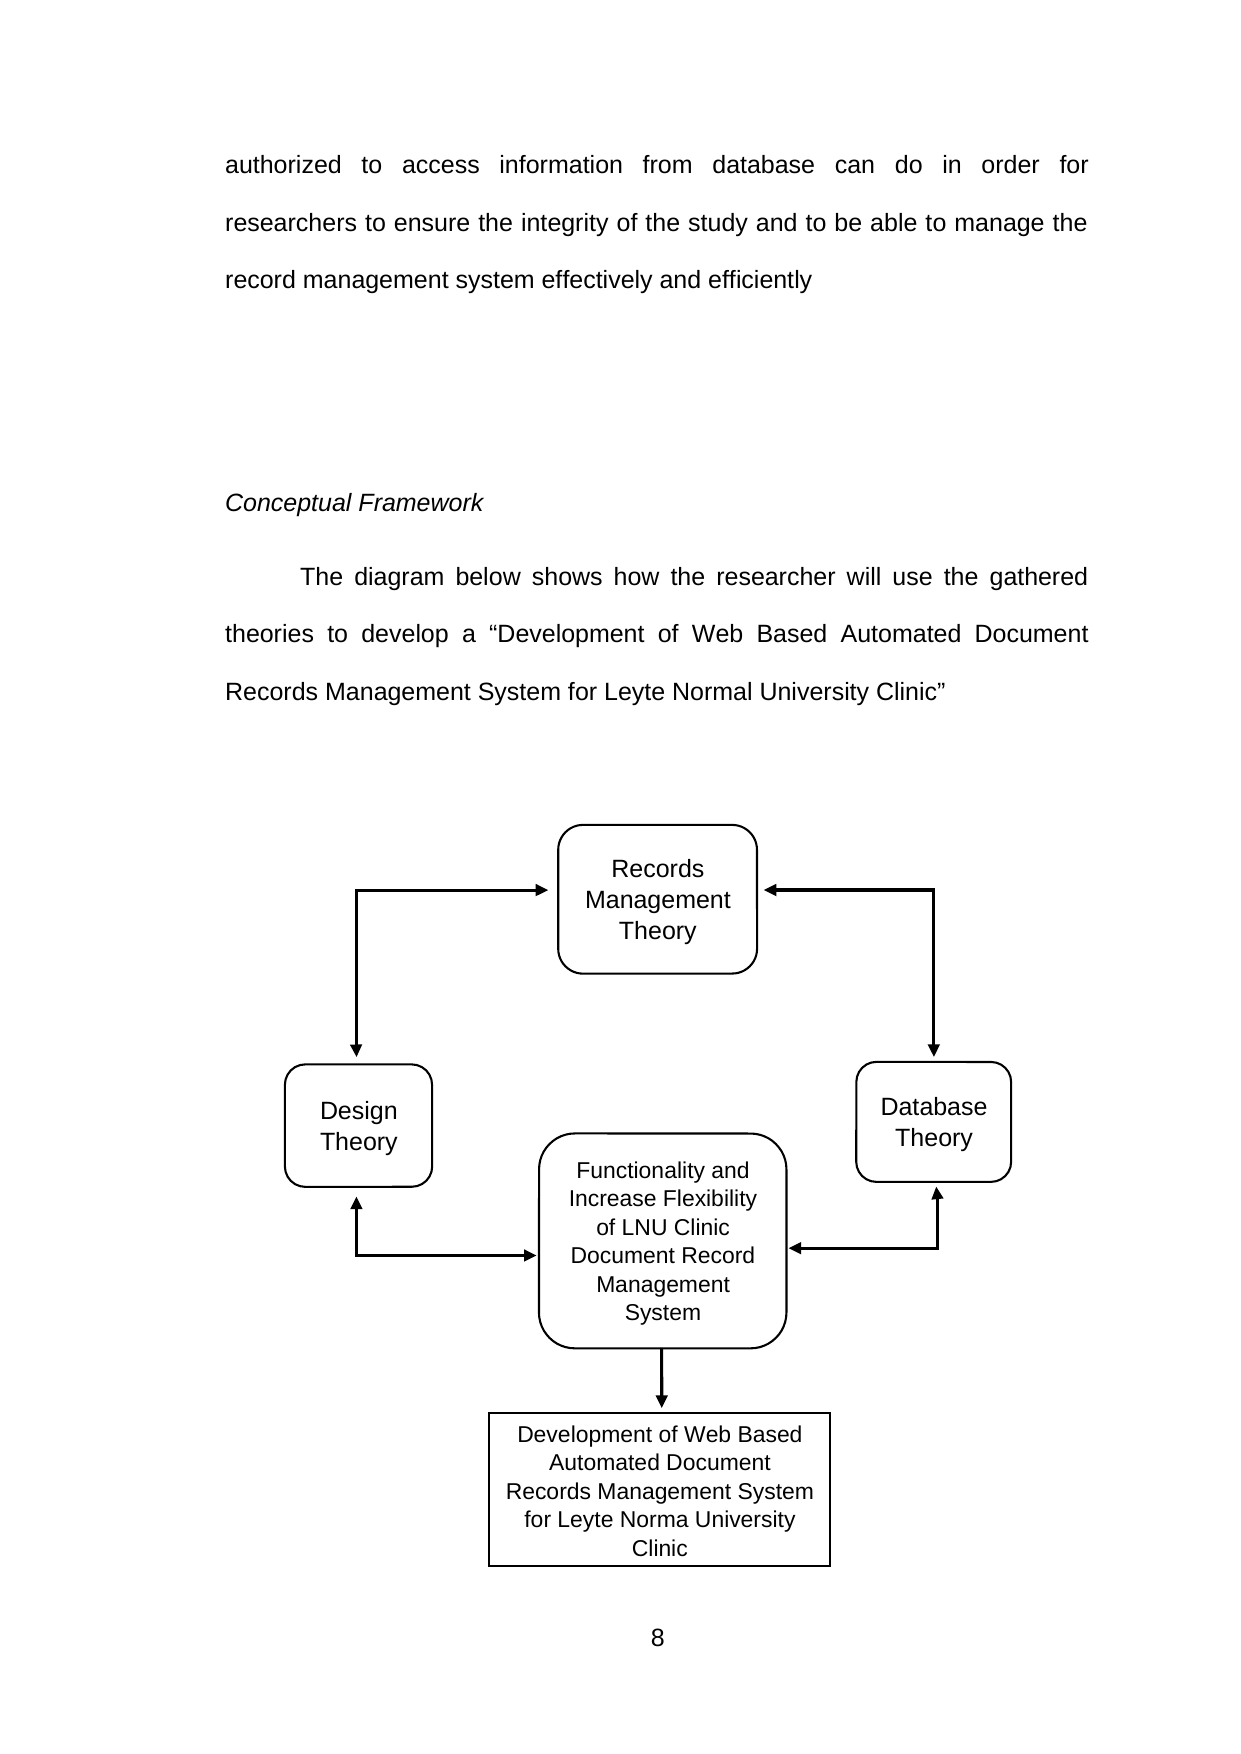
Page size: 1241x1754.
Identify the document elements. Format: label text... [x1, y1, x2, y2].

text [225, 150, 1090, 294]
text The diagram below shows how the researcher will use the gathered theories to develop a “Development of Web Based Automated Document Records Management System for Leyte Normal University Clinic” [225, 562, 1090, 705]
text Conceptual Framework [225, 487, 1090, 516]
